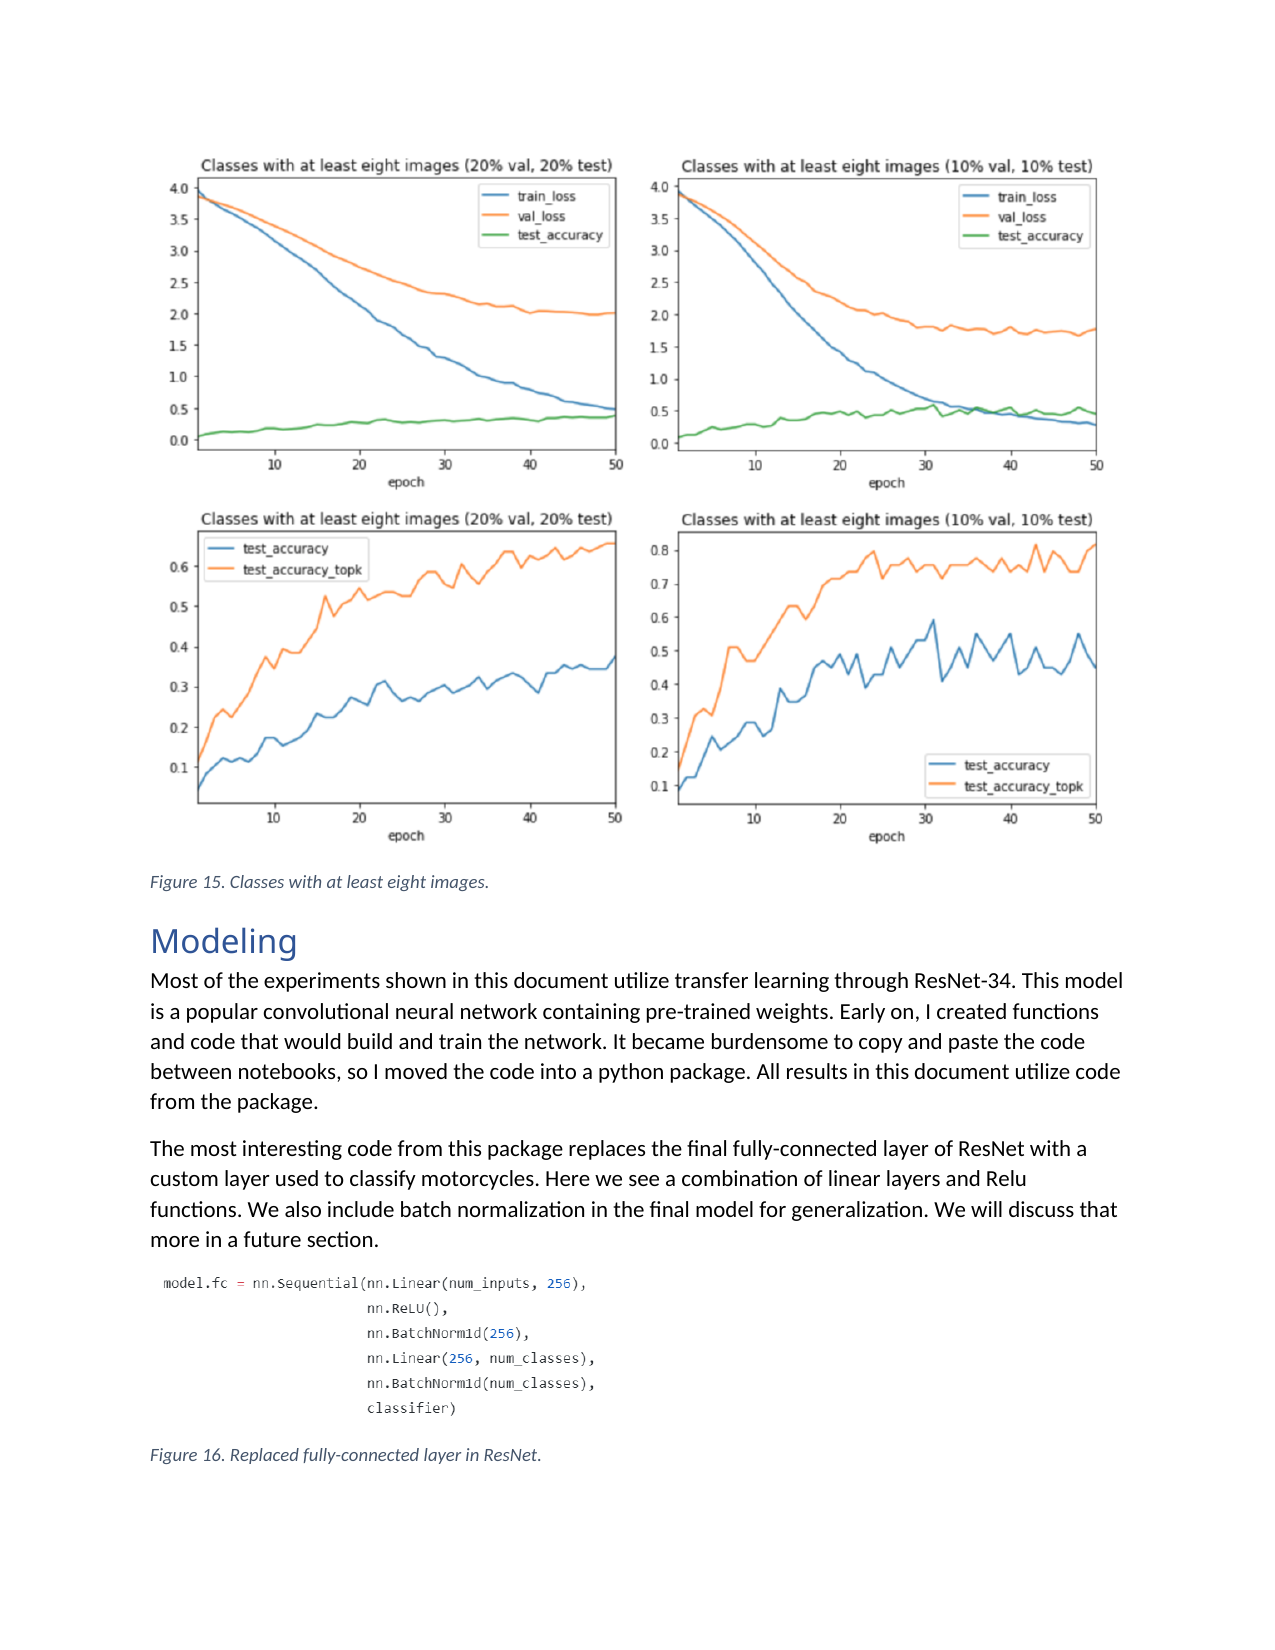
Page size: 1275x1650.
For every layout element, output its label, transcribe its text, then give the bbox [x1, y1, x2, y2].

picture [150, 150, 1125, 851]
text Most of the experiments shown in this document utilize transfer learning through ResNet-34. This model is a popular convolutional neural network containing pre-trained weights. Early on, I created functions and code that would build and train the network. It became burdensome to copy and paste the code between notebooks, so I moved the code into a python package. All results in this document utilize code from the package. [150, 967, 1125, 1116]
text Figure 16. Replaced fully-connected layer in ResNet. [150, 1443, 1125, 1466]
picture [150, 1271, 1125, 1425]
text The most interesting code from this package replaces the final fully-connected layer of ResNet with a custom layer used to classify motorcycles. Here we see a combination of linear layers and Relu functions. We also include batch normalization in the final model for generalization. We will discuss that more in a future section. [150, 1134, 1125, 1253]
subtitle Modeling [150, 918, 1125, 963]
